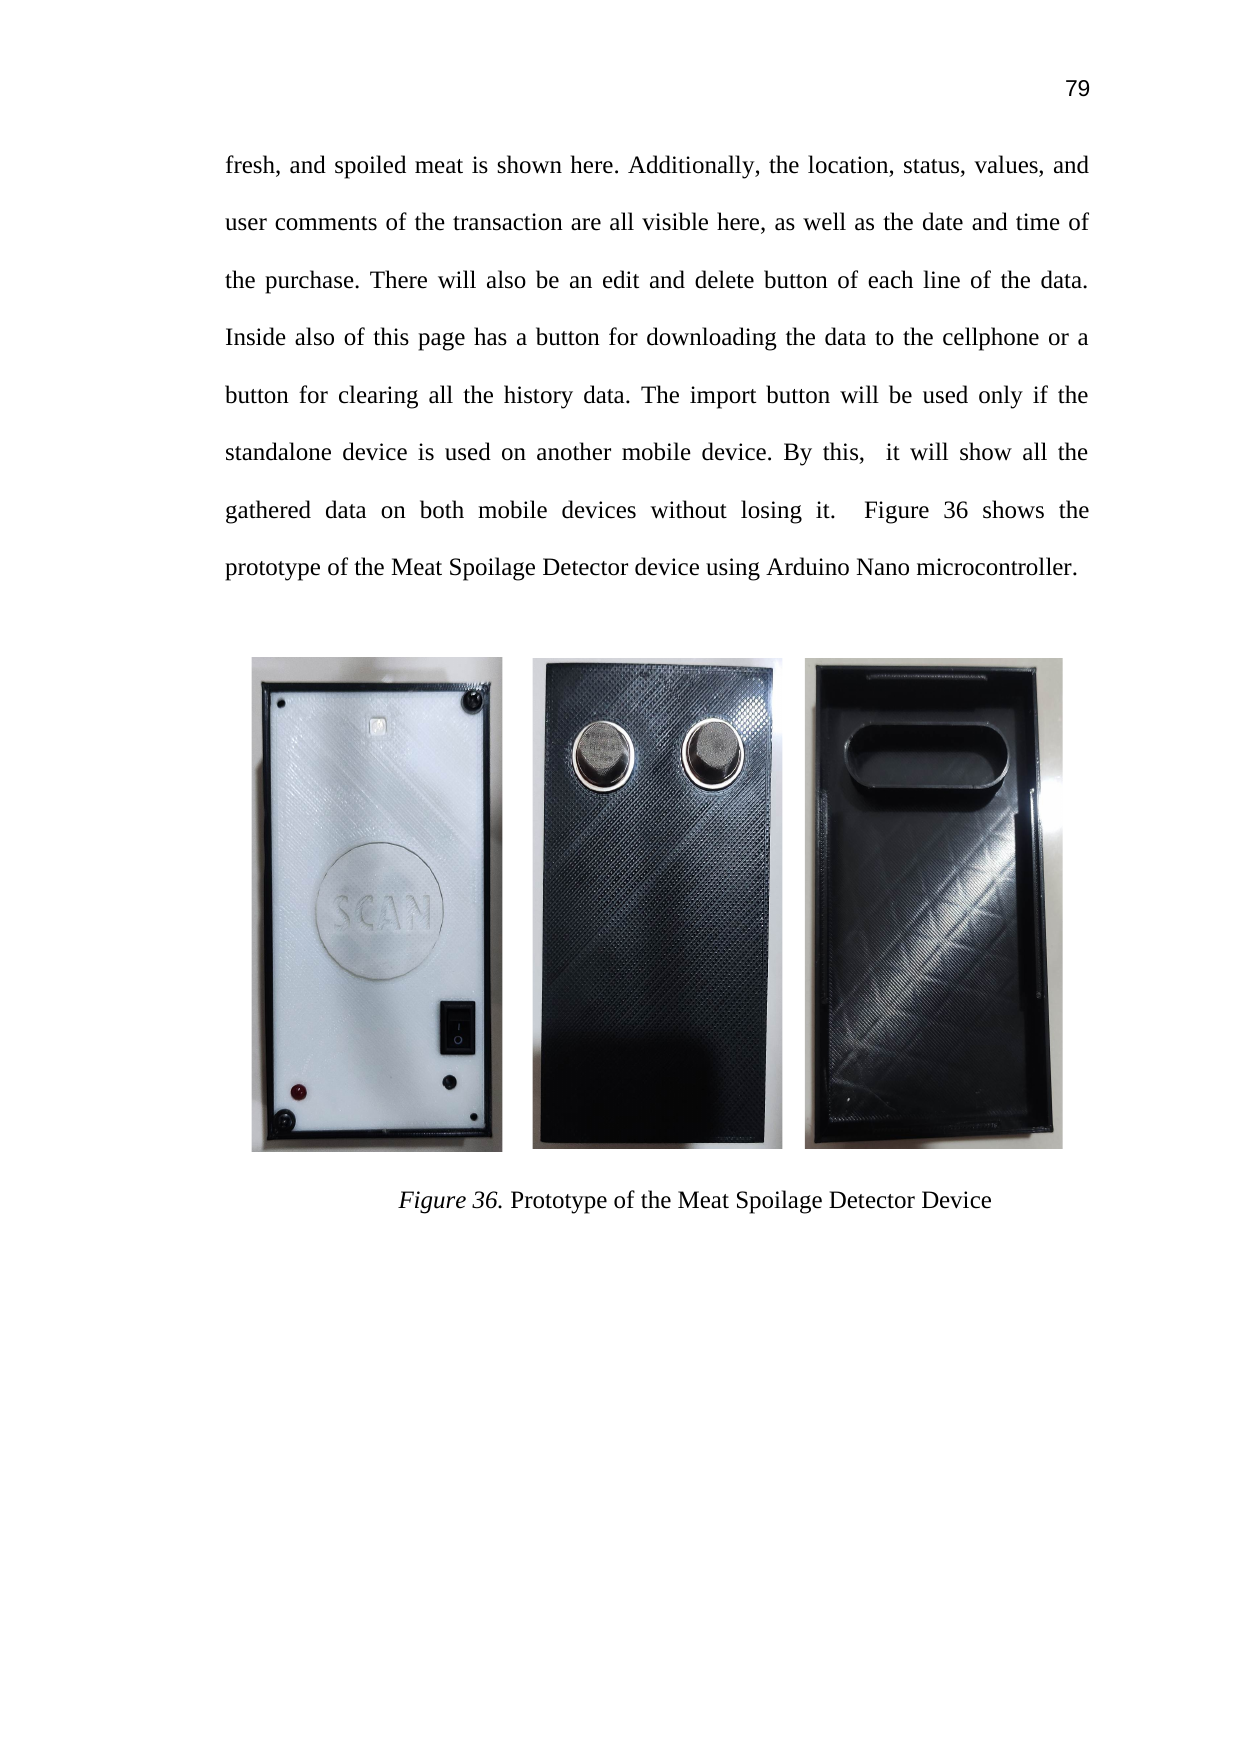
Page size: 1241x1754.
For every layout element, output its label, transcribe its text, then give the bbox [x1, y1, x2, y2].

text Figure 36. Prototype of the Meat Spoilage Detector Device [225, 1185, 1090, 1214]
picture [532, 658, 783, 1149]
picture [251, 657, 503, 1152]
picture [804, 658, 1063, 1149]
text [225, 150, 1090, 581]
